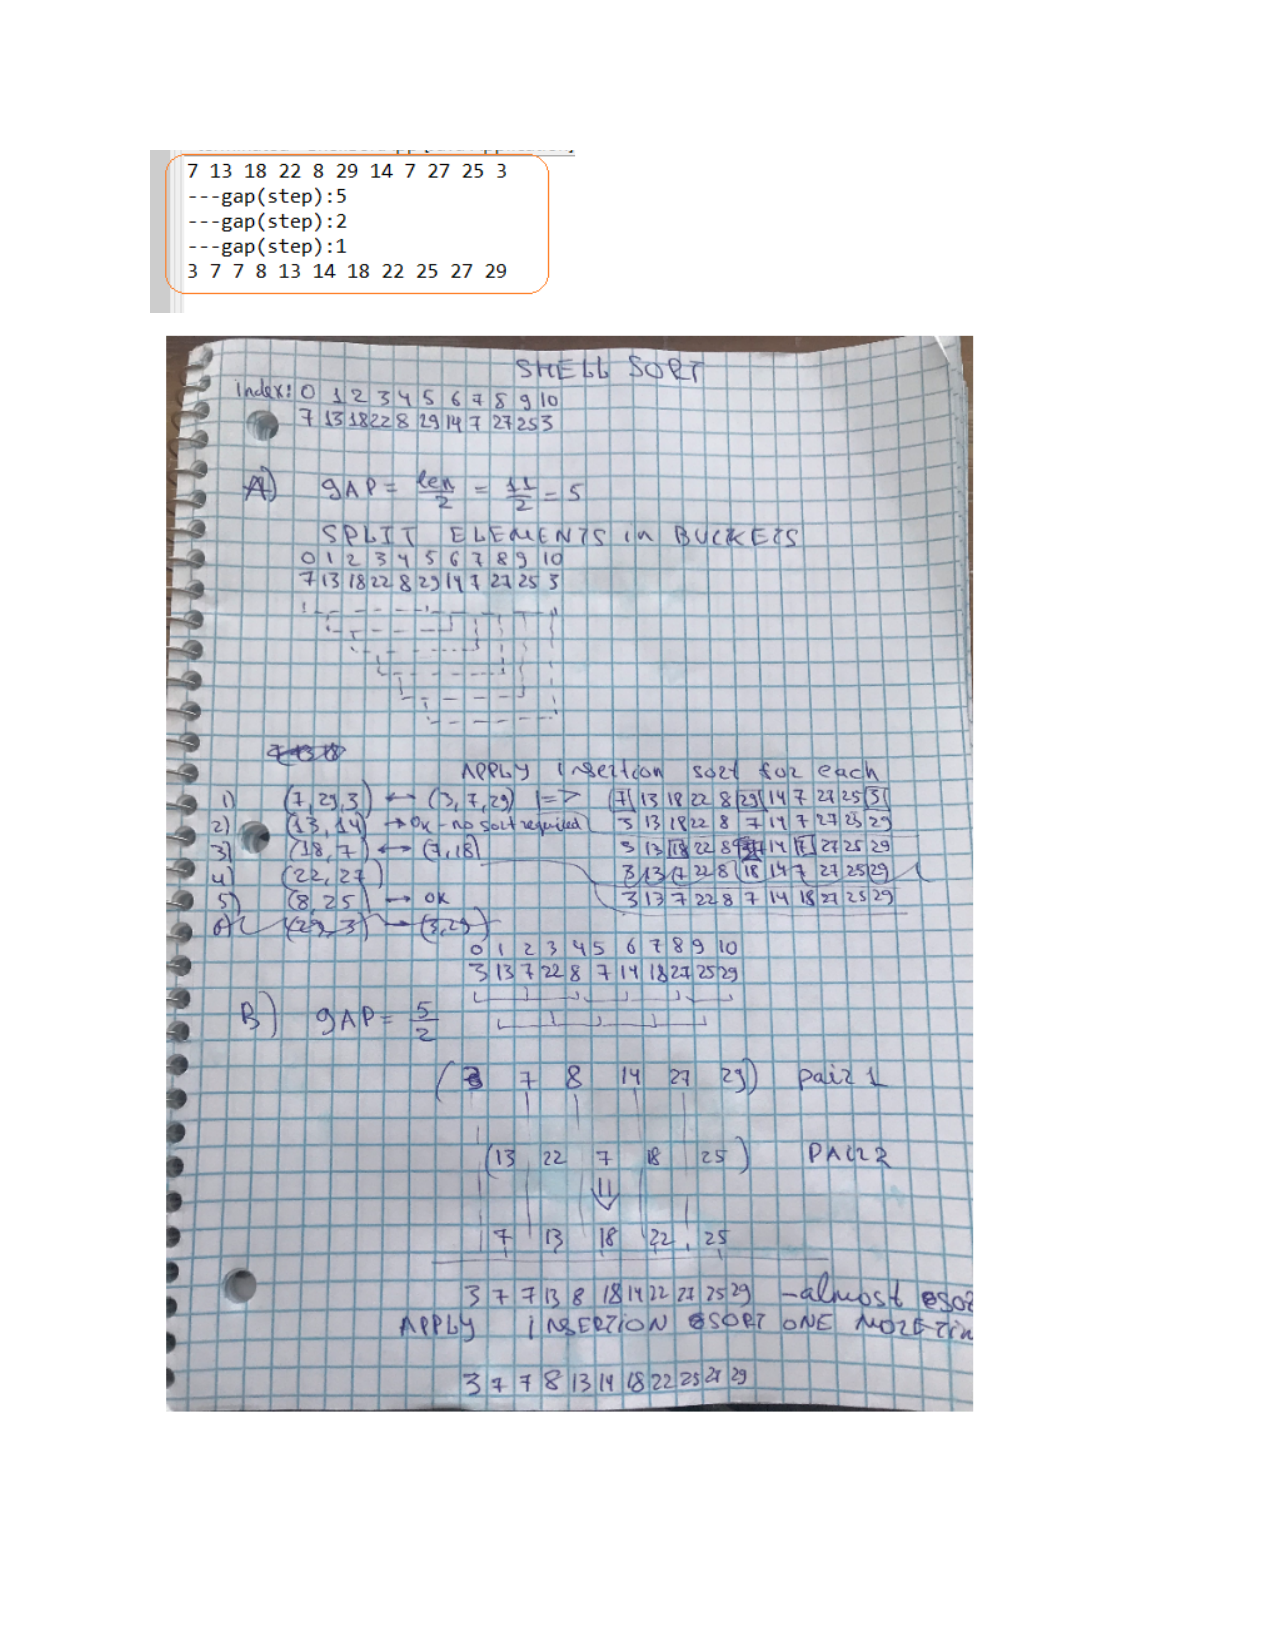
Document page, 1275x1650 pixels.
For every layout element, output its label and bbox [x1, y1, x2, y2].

picture [150, 331, 997, 1438]
picture [150, 150, 575, 313]
